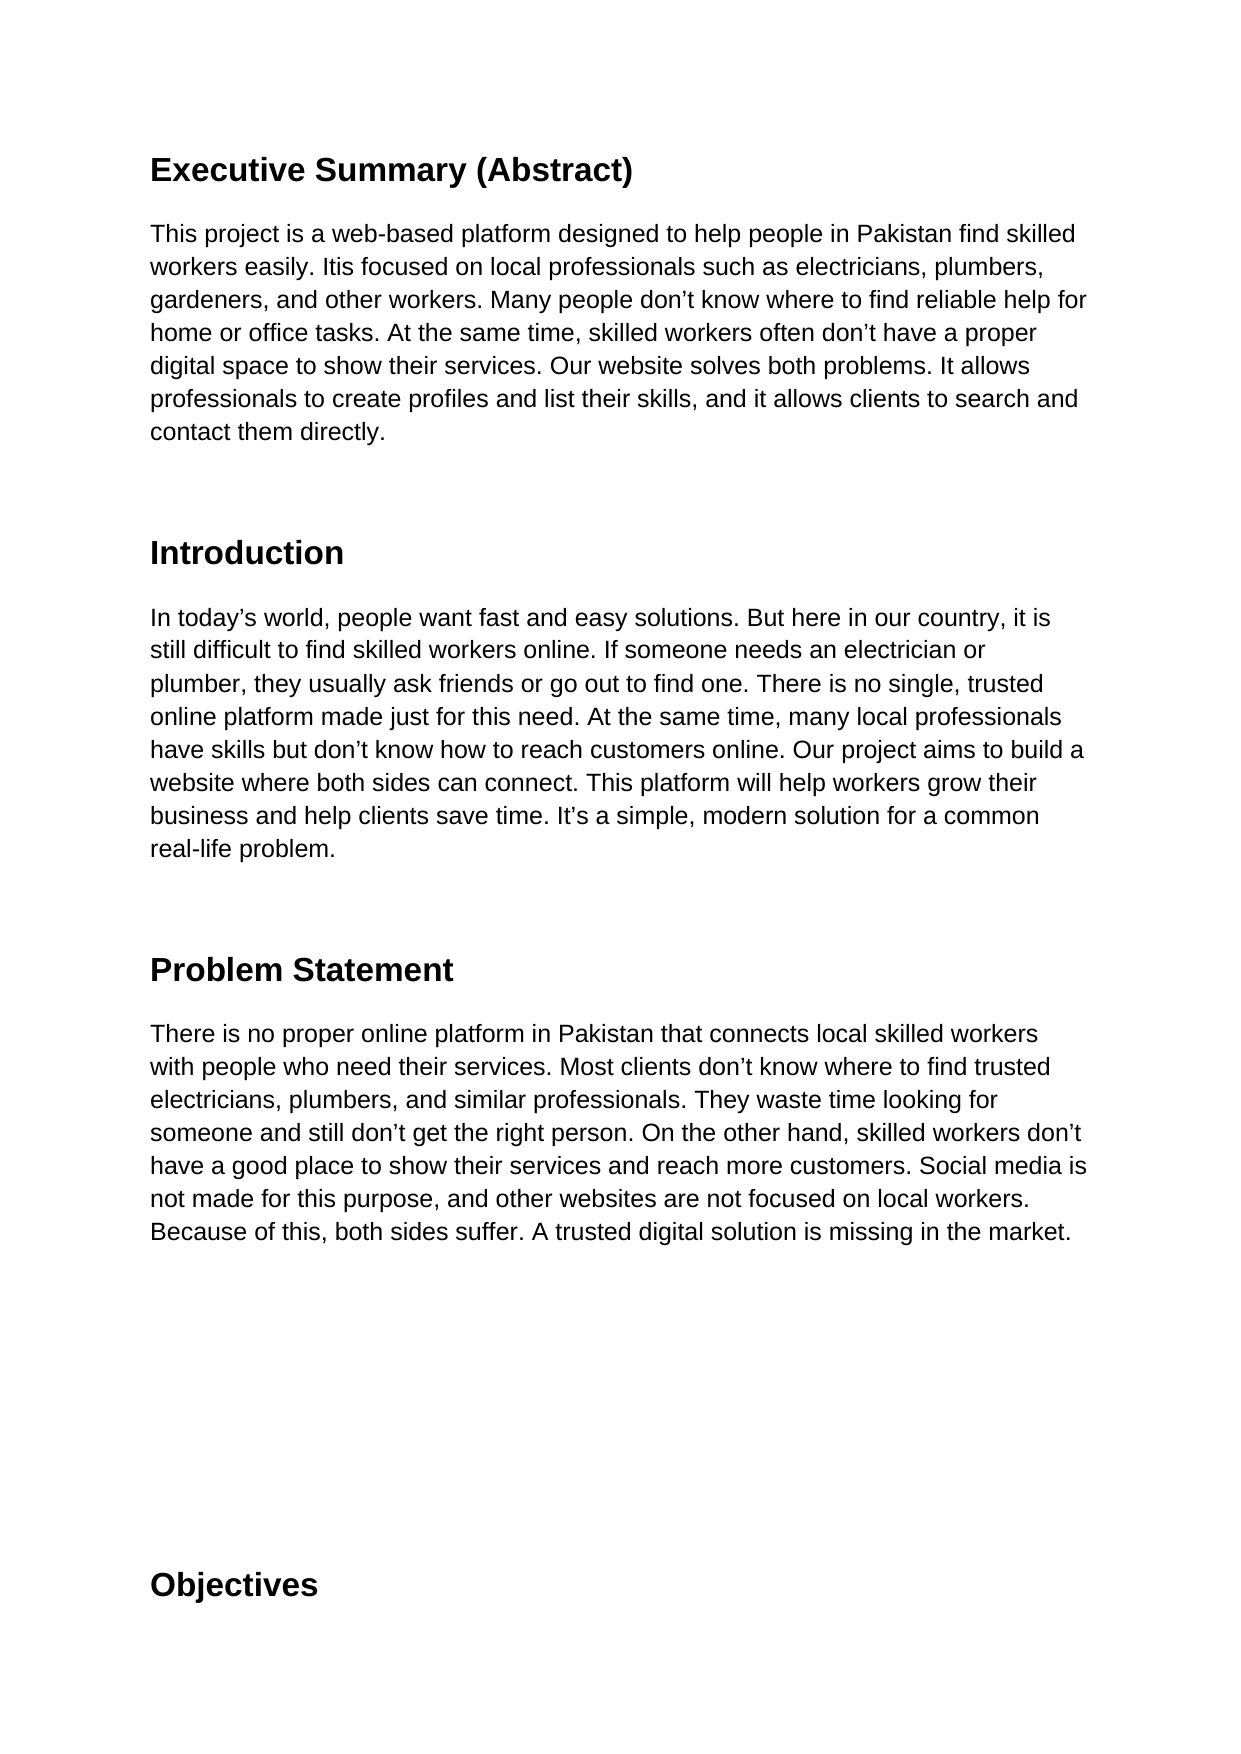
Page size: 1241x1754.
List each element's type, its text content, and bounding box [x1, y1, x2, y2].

text Objectives [150, 1565, 1090, 1603]
text In today’s world, people want fast and easy solutions. But here in our country, it is still difficult to find skilled workers online. If someone needs an electrician or plumber, they usually ask friends or go out to find one. There is no single, trusted online platform made just for this need. At the same time, many local professionals have skills but don’t know how to reach customers online. Our project aims to build a website where both sides can connect. This platform will help workers grow their business and help clients save time. It’s a simple, modern solution for a common real-life problem. [150, 602, 1090, 862]
text Introduction [150, 533, 1090, 572]
text Problem Statement [150, 950, 1090, 988]
text There is no proper online platform in Pakistan that connects local skilled workers with people who need their services. Most clients don’t know where to find trusted electricians, plumbers, and similar professionals. They waste time looking for someone and still don’t get the right person. On the other hand, skilled workers don’t have a good place to show their services and reach more customers. Social media is not made for this purpose, and other websites are not focused on local workers. Because of this, both sides suffer. A trusted digital solution is missing in the market. [150, 1019, 1090, 1246]
text Executive Summary (Abstract) [150, 150, 1090, 188]
text This project is a web-based platform designed to help people in Pakistan find skilled workers easily. Itis focused on local professionals such as electricians, plumbers, gardeners, and other workers. Many people don’t know where to find reliable help for home or office tasks. At the same time, skilled workers often don’t have a proper digital space to show their services. Our website solves both problems. It allows professionals to create profiles and list their skills, and it allows clients to search and contact them directly. [150, 219, 1090, 446]
